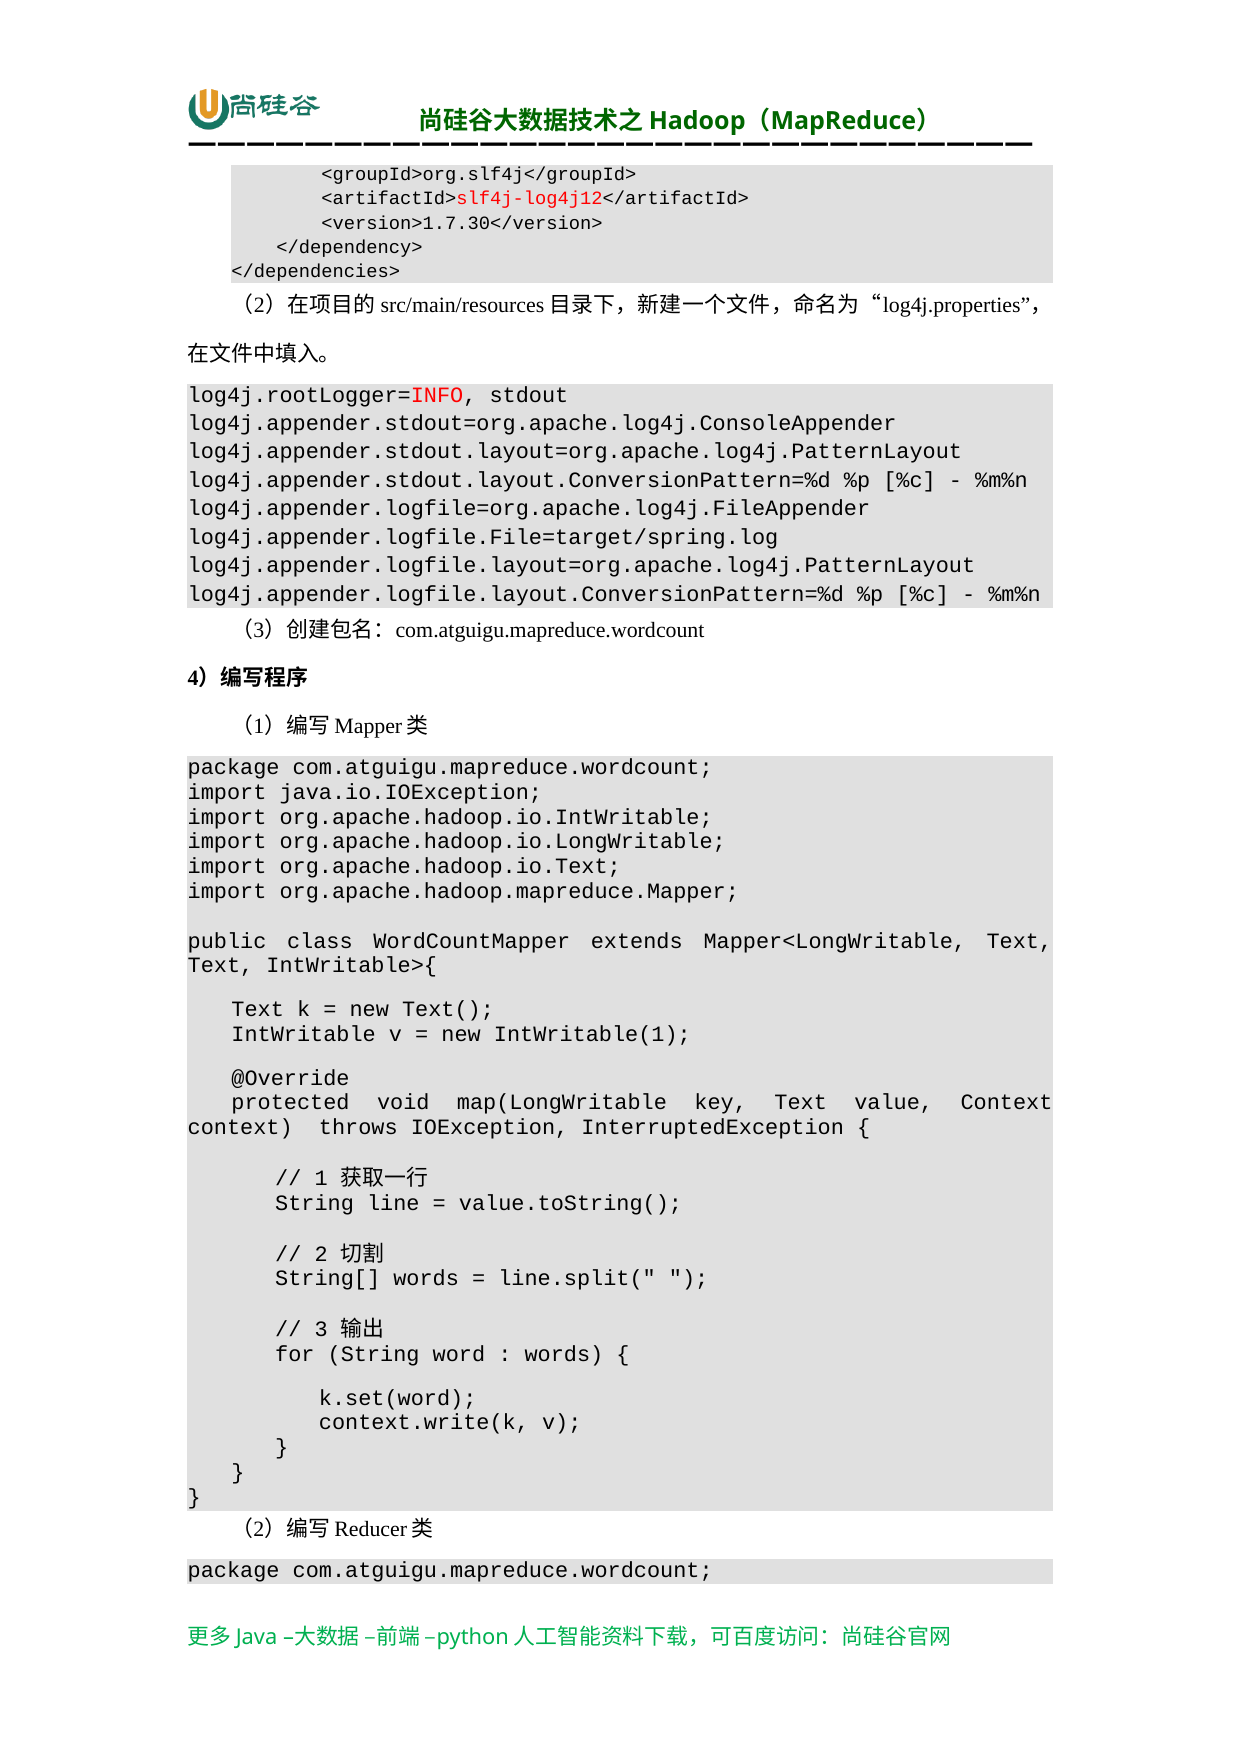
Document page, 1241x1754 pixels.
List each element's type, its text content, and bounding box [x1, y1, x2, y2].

text log4j.appender.logfile.File=target/spring.log [187, 526, 1053, 551]
text log4j.appender.stdout.layout.ConversionPattern=%d %p [%c] - %m%n [187, 469, 1053, 494]
text （2）在项目的src/main/resources目录下，新建一个文件，命名为“log4j.properties”，在文件中填入。 [187, 287, 1053, 368]
text log4j.appender.stdout.layout=org.apache.log4j.PatternLayout [187, 441, 1053, 465]
text log4j.rootLogger=INFO, stdout [187, 384, 1053, 408]
text import org.apache.hadoop.io.LongWritable; [187, 831, 1053, 855]
text （2）编写Reducer类 [187, 1511, 1053, 1543]
text log4j.appender.stdout=org.apache.log4j.ConsoleAppender [187, 412, 1053, 437]
text import org.apache.hadoop.mapreduce.Mapper; [187, 880, 1053, 905]
text String line = value.toString(); [187, 1192, 1053, 1217]
text IntWritable v = new IntWritable(1); [187, 1023, 1053, 1048]
text import org.apache.hadoop.io.Text; [187, 855, 1053, 880]
text } [187, 1461, 1053, 1486]
text // 2 切割 [187, 1236, 1053, 1267]
text package com.atguigu.mapreduce.wordcount; [187, 1559, 1053, 1584]
text public class WordCountMapper extends Mapper<LongWritable, Text, Text, IntWritable>{ [187, 930, 1053, 979]
text @Override [187, 1067, 1053, 1091]
text <version>1.7.30</version> [231, 213, 1053, 235]
text // 1 获取一行 [187, 1160, 1053, 1192]
text // 3 输出 [187, 1311, 1053, 1343]
text package com.atguigu.mapreduce.wordcount; [187, 756, 1053, 781]
text import org.apache.hadoop.io.IntWritable; [187, 806, 1053, 831]
text import java.io.IOException; [187, 781, 1053, 806]
text } [187, 1436, 1053, 1461]
text k.set(word); [187, 1387, 1053, 1412]
text </dependency> [231, 238, 1053, 259]
text （3）创建包名：com.atguigu.mapreduce.wordcount [187, 611, 1053, 644]
text （1）编写Mapper类 [187, 708, 1053, 740]
text </dependencies> [231, 262, 1053, 283]
text 4）编写程序 [187, 659, 1053, 692]
text String[] words = line.split(" "); [187, 1267, 1053, 1292]
text Text k = new Text(); [187, 998, 1053, 1023]
text <groupId>org.slf4j</groupId> [231, 165, 1053, 186]
text log4j.appender.logfile.layout=org.apache.log4j.PatternLayout [187, 554, 1053, 579]
text for (String word : words) { [187, 1343, 1053, 1368]
text context.write(k, v); [187, 1412, 1053, 1436]
text } [187, 1486, 1053, 1511]
text log4j.appender.logfile.layout.ConversionPattern=%d %p [%c] - %m%n [187, 583, 1053, 608]
text log4j.appender.logfile=org.apache.log4j.FileAppender [187, 497, 1053, 522]
text <artifactId>slf4j-log4j12</artifactId> [231, 189, 1053, 210]
text protected void map(LongWritable key, Text value, Context context) throws IOException, InterruptedException { [187, 1091, 1053, 1141]
